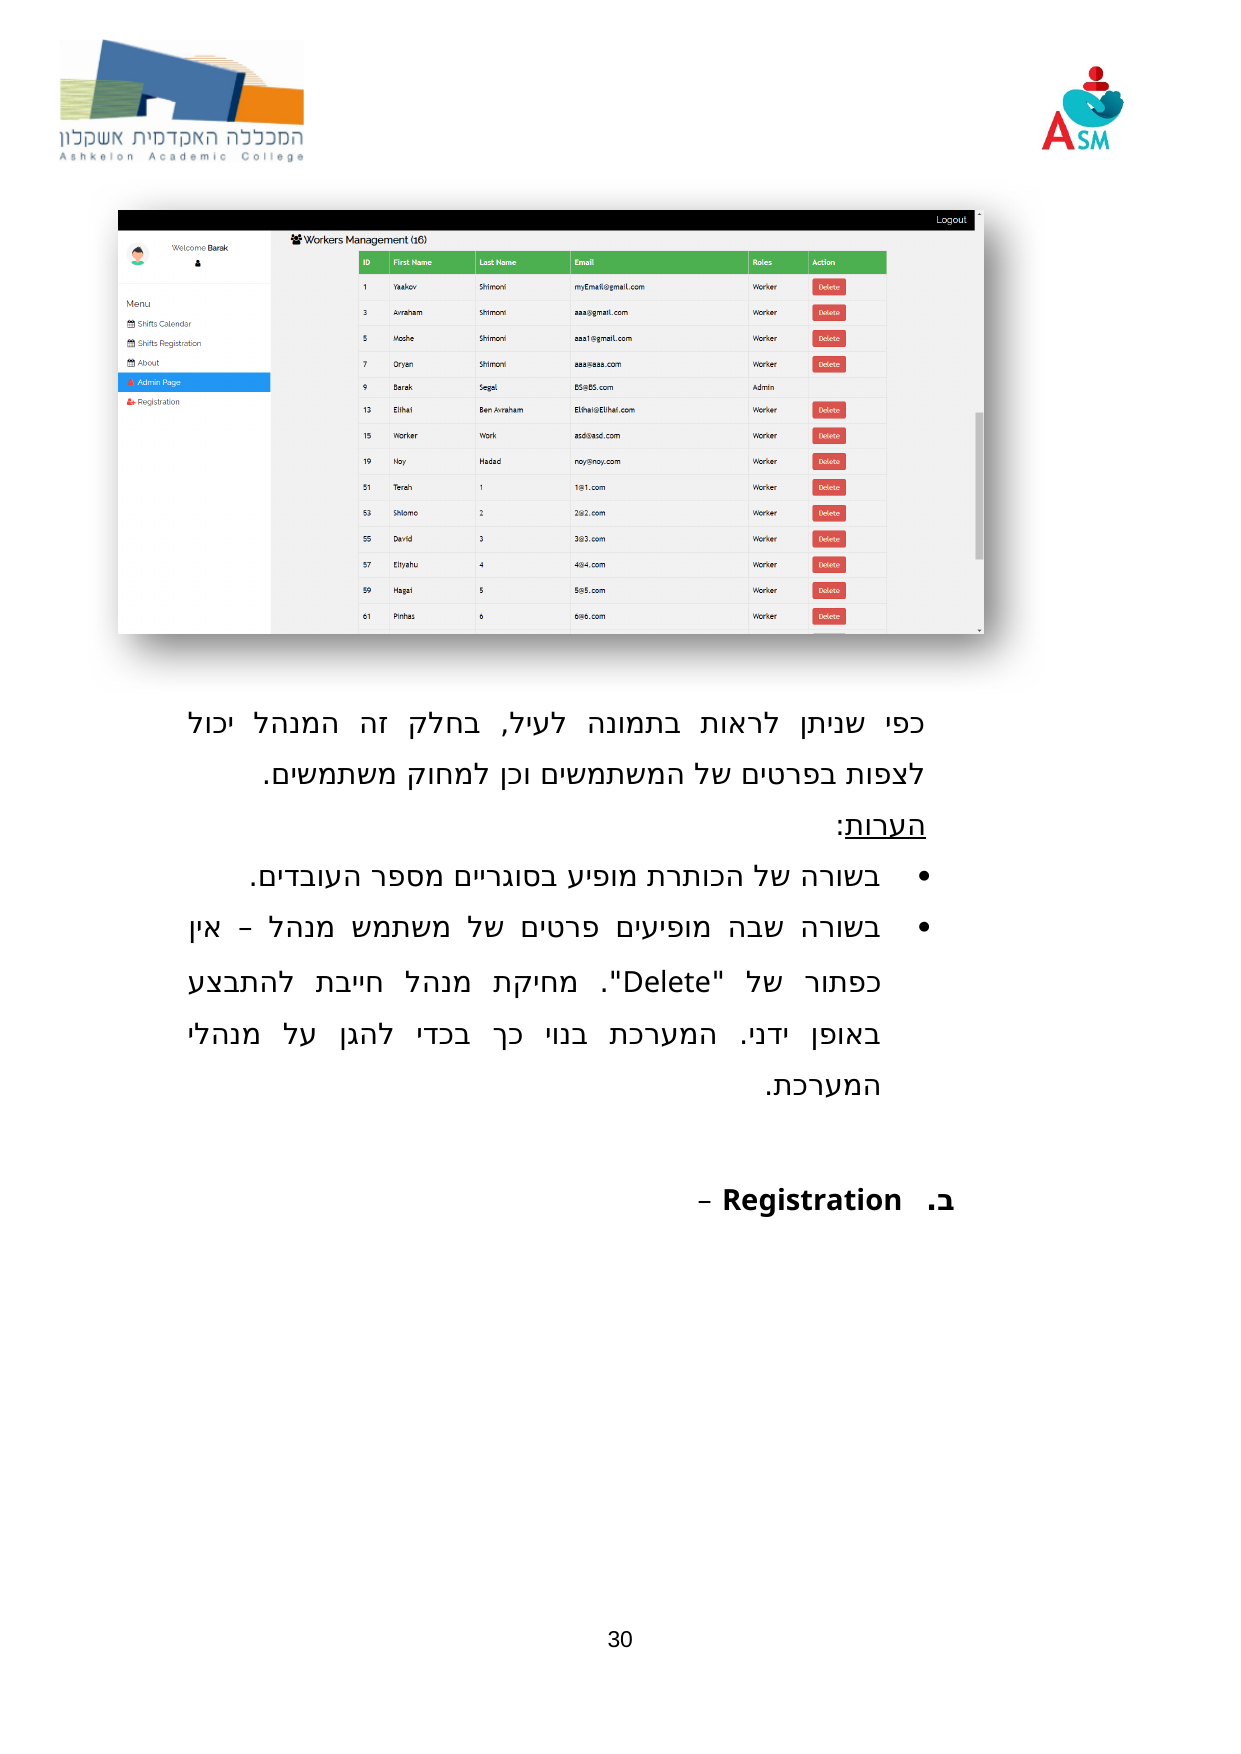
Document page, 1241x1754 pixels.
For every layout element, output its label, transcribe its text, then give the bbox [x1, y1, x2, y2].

list בשורה שבה מופיעים פרטים של משתמש מנהל – אין כפתור של "Delete". מחיקת מנהל חייבת להתבצע באופן ידני. המערכת בנוי כך בכדי להגן על מנהלי המערכת. [187, 910, 919, 1102]
list בשורה של הכותרת מופיע בסוגריים מספר העובדים. [187, 859, 919, 893]
picture [1005, 42, 1182, 164]
list Registration – [187, 1179, 940, 1218]
list הערות: [187, 808, 926, 842]
list כפי שניתן לראות בתמונה לעיל, בחלק זה המנהל יכול לצפות בפרטים של המשתמשים וכן למחוק משתמשים. [187, 706, 926, 791]
picture [118, 210, 984, 634]
picture [51, 37, 311, 169]
